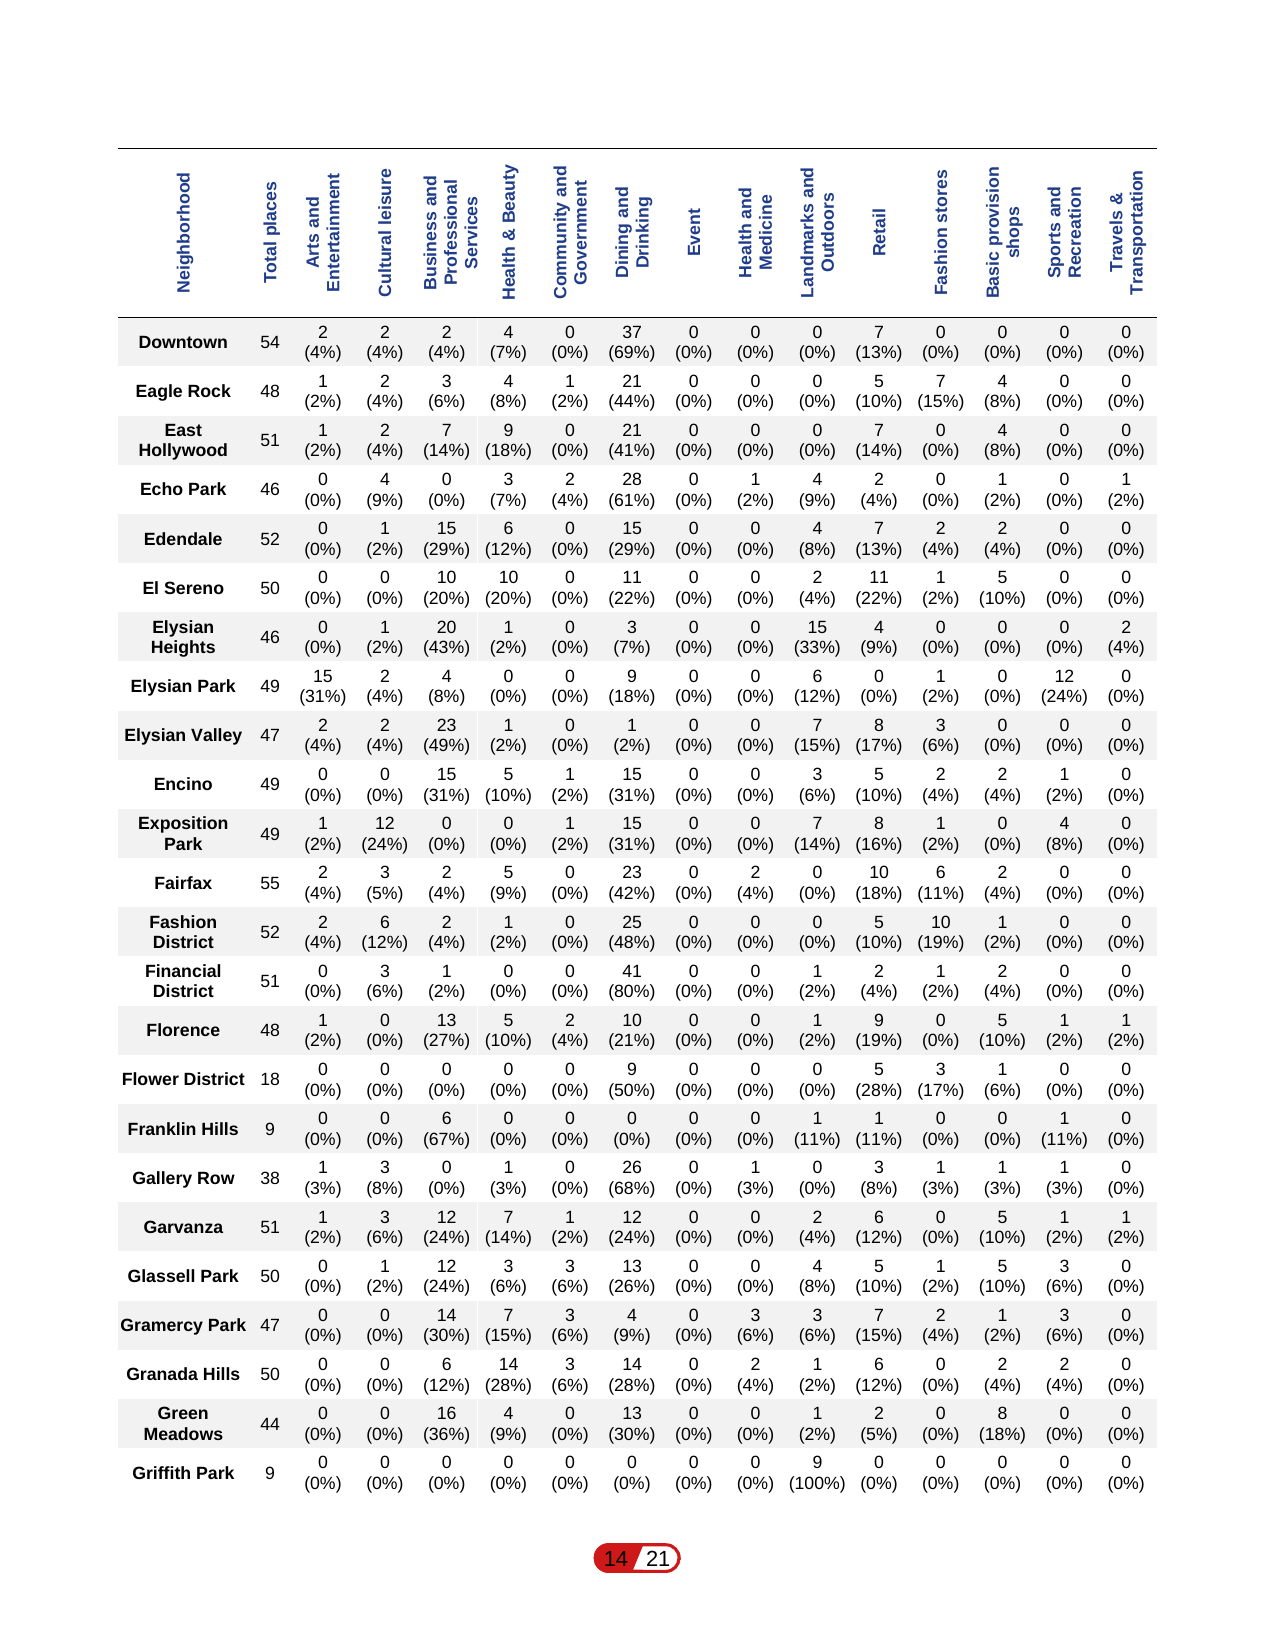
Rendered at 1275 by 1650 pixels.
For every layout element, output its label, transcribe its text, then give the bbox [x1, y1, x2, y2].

table_cell 52 [248, 514, 292, 563]
table_cell 0 (0%) [1095, 1153, 1157, 1202]
table_cell Elysian Park [118, 661, 248, 711]
table_cell Elysian Heights [118, 612, 248, 661]
table_cell 0 (0%) [724, 514, 786, 563]
table_cell 1 (11%) [848, 1104, 910, 1153]
table_cell 47 [248, 711, 292, 760]
table_cell 4 (9%) [478, 1399, 539, 1448]
table_cell 0 (0%) [1095, 661, 1157, 711]
table_cell 1 (2%) [478, 612, 539, 661]
table_cell Eagle Rock [118, 366, 248, 416]
table_cell Flower District [118, 1055, 248, 1104]
table_cell 0 (0%) [539, 711, 601, 760]
table_cell 0 (0%) [1095, 514, 1157, 563]
table_header Total places [248, 149, 292, 317]
table_cell 0 (0%) [1095, 416, 1157, 465]
table_cell 3 (6%) [354, 1202, 416, 1251]
table_header Event [663, 149, 724, 317]
table_cell 4 (8%) [1033, 809, 1095, 858]
table_cell 4 (8%) [971, 366, 1033, 416]
table_cell 0 (0%) [1033, 563, 1095, 612]
table_cell Gramercy Park [118, 1301, 248, 1350]
table_cell 0 (0%) [1095, 858, 1157, 907]
table_cell 0 (0%) [786, 858, 848, 907]
table_cell 1 (2%) [1095, 465, 1157, 514]
table_cell 5 (10%) [478, 760, 539, 809]
table_cell 0 (0%) [354, 1301, 416, 1350]
table_cell 4 (8%) [786, 514, 848, 563]
table_cell 2 (4%) [786, 563, 848, 612]
table_cell 49 [248, 760, 292, 809]
table_cell Florence [118, 1006, 248, 1055]
table_cell 3 (6%) [910, 711, 971, 760]
table_cell Granada Hills [118, 1350, 248, 1399]
table_cell 0 (0%) [971, 711, 1033, 760]
table_cell 18 [248, 1055, 292, 1104]
table_cell 2 (4%) [971, 514, 1033, 563]
table_cell 0 (0%) [1095, 1448, 1157, 1497]
table_cell 0 (0%) [292, 514, 354, 563]
table_cell 1 (3%) [724, 1153, 786, 1202]
table_cell 1 (2%) [539, 809, 601, 858]
table_cell 41 (80%) [601, 956, 663, 1006]
table_cell 1 (2%) [910, 1251, 971, 1301]
table_cell 0 (0%) [663, 366, 724, 416]
table_cell Green Meadows [118, 1399, 248, 1448]
table_cell 0 (0%) [1095, 366, 1157, 416]
table_cell 3 (7%) [478, 465, 539, 514]
table_cell 0 (0%) [1033, 907, 1095, 956]
table_cell 0 (0%) [663, 514, 724, 563]
table_cell 1 (2%) [724, 465, 786, 514]
table_cell 0 (0%) [1095, 1104, 1157, 1153]
table_cell 0 (0%) [1033, 1399, 1095, 1448]
table_cell 0 (0%) [786, 318, 848, 366]
table_cell 0 (0%) [292, 1251, 354, 1301]
table_header Landmarks and Outdoors [786, 149, 848, 317]
table_cell 48 [248, 1006, 292, 1055]
table_cell 9 (18%) [601, 661, 663, 711]
table_cell 0 (0%) [539, 563, 601, 612]
table_cell 9 [248, 1448, 292, 1497]
table_cell 3 (8%) [354, 1153, 416, 1202]
table_cell 3 (6%) [539, 1251, 601, 1301]
table_cell 0 (0%) [1033, 465, 1095, 514]
table_cell 0 (0%) [724, 563, 786, 612]
table_cell 0 (0%) [539, 858, 601, 907]
table_cell 9 (50%) [601, 1055, 663, 1104]
table_cell 0 (0%) [539, 1055, 601, 1104]
table_cell 7 (13%) [848, 514, 910, 563]
table_cell 2 (4%) [416, 858, 477, 907]
table_cell 7 (15%) [478, 1301, 539, 1350]
table_cell Griffith Park [118, 1448, 248, 1497]
table_cell 6 (67%) [416, 1104, 477, 1153]
table_cell 50 [248, 563, 292, 612]
table_cell 6 (12%) [848, 1202, 910, 1251]
table_cell 15 (31%) [292, 661, 354, 711]
table_cell 0 (0%) [724, 1006, 786, 1055]
table_cell 0 (0%) [724, 956, 786, 1006]
table_cell 0 (0%) [910, 612, 971, 661]
table_cell 0 (0%) [354, 760, 416, 809]
table_cell 5 (10%) [971, 1202, 1033, 1251]
table_cell 3 (6%) [416, 366, 477, 416]
table_cell 4 (9%) [601, 1301, 663, 1350]
table_cell 0 (0%) [292, 1350, 354, 1399]
table_cell 0 (0%) [1033, 1055, 1095, 1104]
table_cell 2 (4%) [354, 366, 416, 416]
table_cell 10 (20%) [478, 563, 539, 612]
table_cell 0 (0%) [1095, 1350, 1157, 1399]
table_cell 0 (0%) [539, 907, 601, 956]
table_cell 13 (26%) [601, 1251, 663, 1301]
table_cell 0 (0%) [1095, 1055, 1157, 1104]
table_cell 0 (0%) [539, 661, 601, 711]
table_cell 3 (6%) [724, 1301, 786, 1350]
table_cell 52 [248, 907, 292, 956]
table_cell 3 (6%) [478, 1251, 539, 1301]
table_cell 14 (28%) [601, 1350, 663, 1399]
table_cell 46 [248, 465, 292, 514]
table_cell 1 (2%) [539, 1202, 601, 1251]
table_cell 0 (0%) [971, 661, 1033, 711]
table_cell 2 (4%) [1033, 1350, 1095, 1399]
table_cell 2 (4%) [539, 1006, 601, 1055]
table_cell 2 (4%) [292, 858, 354, 907]
table_cell 2 (4%) [416, 907, 477, 956]
table_cell 2 (4%) [292, 318, 354, 366]
table_cell 0 (0%) [724, 760, 786, 809]
table_cell 2 (4%) [910, 760, 971, 809]
table_cell 0 (0%) [354, 1350, 416, 1399]
table_cell 13 (30%) [601, 1399, 663, 1448]
table_cell 15 (31%) [416, 760, 477, 809]
table_cell 0 (0%) [1095, 1301, 1157, 1350]
table_cell 0 (0%) [663, 661, 724, 711]
table_cell 1 (2%) [971, 907, 1033, 956]
table_cell 10 (21%) [601, 1006, 663, 1055]
table_cell 15 (31%) [601, 809, 663, 858]
table_cell 38 [248, 1153, 292, 1202]
table_cell 3 (6%) [539, 1350, 601, 1399]
table_cell 47 [248, 1301, 292, 1350]
table_cell 1 (3%) [478, 1153, 539, 1202]
table_header Basic provision shops [971, 149, 1033, 317]
table_cell 0 (0%) [663, 1301, 724, 1350]
table_cell 0 (0%) [601, 1448, 663, 1497]
table_cell 7 (13%) [848, 318, 910, 366]
table_cell 10 (19%) [910, 907, 971, 956]
table_cell 1 (2%) [292, 1006, 354, 1055]
table_cell 7 (14%) [848, 416, 910, 465]
table_cell Franklin Hills [118, 1104, 248, 1153]
table_cell 15 (29%) [601, 514, 663, 563]
table_cell 10 (20%) [416, 563, 477, 612]
table_cell 1 (2%) [292, 809, 354, 858]
table_cell 6 (12%) [848, 1350, 910, 1399]
table_cell 0 (0%) [848, 661, 910, 711]
table_cell 0 (0%) [539, 956, 601, 1006]
table_cell 1 (2%) [910, 956, 971, 1006]
table_cell 0 (0%) [539, 514, 601, 563]
table_cell 28 (61%) [601, 465, 663, 514]
table_cell 1 (2%) [910, 809, 971, 858]
table_cell Downtown [118, 318, 248, 366]
table_cell 0 (0%) [292, 1301, 354, 1350]
table_cell 0 (0%) [354, 1055, 416, 1104]
table_cell 2 (4%) [786, 1202, 848, 1251]
table_cell 44 [248, 1399, 292, 1448]
table_cell 0 (0%) [663, 1006, 724, 1055]
table_cell Edendale [118, 514, 248, 563]
table_cell Fashion District [118, 907, 248, 956]
table_cell 0 (0%) [539, 1399, 601, 1448]
table_cell 14 (30%) [416, 1301, 477, 1350]
table_cell 2 (4%) [724, 1350, 786, 1399]
table_cell 10 (18%) [848, 858, 910, 907]
table_cell 12 (24%) [1033, 661, 1095, 711]
table_cell 0 (0%) [663, 318, 724, 366]
table_cell 6 (12%) [354, 907, 416, 956]
table_cell 0 (0%) [416, 809, 477, 858]
table_cell 0 (0%) [354, 1448, 416, 1497]
table_cell 0 (0%) [1033, 612, 1095, 661]
table_cell 5 (10%) [848, 366, 910, 416]
table_cell 1 (2%) [1095, 1202, 1157, 1251]
table_cell 0 (0%) [663, 612, 724, 661]
table_cell 0 (0%) [663, 1251, 724, 1301]
table_cell 5 (28%) [848, 1055, 910, 1104]
table_cell 0 (0%) [1033, 711, 1095, 760]
table_cell 50 [248, 1251, 292, 1301]
table_cell 2 (4%) [416, 318, 477, 366]
table_cell 2 (4%) [971, 1350, 1033, 1399]
table_header Travels & Transportation [1095, 149, 1157, 317]
table_cell 25 (48%) [601, 907, 663, 956]
table_cell 1 (2%) [478, 907, 539, 956]
table_cell 0 (0%) [1095, 760, 1157, 809]
table_cell 1 (3%) [1033, 1153, 1095, 1202]
table_cell 0 (0%) [292, 760, 354, 809]
table_cell 0 (0%) [539, 416, 601, 465]
table_cell 0 (0%) [1095, 809, 1157, 858]
table_cell 23 (42%) [601, 858, 663, 907]
table_cell 1 (2%) [354, 612, 416, 661]
table_cell 11 (22%) [848, 563, 910, 612]
table_cell 12 (24%) [416, 1251, 477, 1301]
table_cell 0 (0%) [663, 1399, 724, 1448]
table_cell 15 (29%) [416, 514, 477, 563]
table_cell 0 (0%) [1095, 907, 1157, 956]
table_cell 46 [248, 612, 292, 661]
table_cell 0 (0%) [971, 612, 1033, 661]
table_cell 0 (0%) [910, 1448, 971, 1497]
table_cell 0 (0%) [724, 366, 786, 416]
table_cell 1 (2%) [354, 514, 416, 563]
table_cell 49 [248, 661, 292, 711]
table_cell 1 (2%) [786, 956, 848, 1006]
table_header Sports and Recreation [1033, 149, 1095, 317]
table_cell 23 (49%) [416, 711, 477, 760]
table_cell 1 (2%) [910, 563, 971, 612]
table_cell 5 (10%) [848, 1251, 910, 1301]
table_cell 51 [248, 416, 292, 465]
table_cell 0 (0%) [292, 1448, 354, 1497]
table_cell 1 (2%) [601, 711, 663, 760]
table_cell 1 (2%) [539, 760, 601, 809]
table_cell 2 (4%) [971, 956, 1033, 1006]
table_cell 9 (18%) [478, 416, 539, 465]
table_cell 1 (2%) [910, 661, 971, 711]
table_cell 7 (15%) [910, 366, 971, 416]
table_cell 0 (0%) [1095, 711, 1157, 760]
table_cell 0 (0%) [601, 1104, 663, 1153]
table_cell 0 (0%) [786, 1153, 848, 1202]
table_cell 20 (43%) [416, 612, 477, 661]
table_cell 1 (2%) [354, 1251, 416, 1301]
table_cell 0 (0%) [416, 1055, 477, 1104]
table_cell 51 [248, 956, 292, 1006]
table_cell 9 (100%) [786, 1448, 848, 1497]
table_cell 4 (9%) [848, 612, 910, 661]
table_cell 8 (18%) [971, 1399, 1033, 1448]
table_cell 4 (8%) [416, 661, 477, 711]
table_cell 7 (14%) [786, 809, 848, 858]
table_cell 2 (4%) [1095, 612, 1157, 661]
table_cell 0 (0%) [354, 1006, 416, 1055]
table_cell 11 (22%) [601, 563, 663, 612]
table_cell Gallery Row [118, 1153, 248, 1202]
table_cell 1 (2%) [971, 465, 1033, 514]
table_cell 0 (0%) [354, 563, 416, 612]
table_cell 1 (3%) [971, 1153, 1033, 1202]
table_cell 13 (27%) [416, 1006, 477, 1055]
table_cell 0 (0%) [478, 1104, 539, 1153]
table_cell 4 (8%) [478, 366, 539, 416]
table_cell Fairfax [118, 858, 248, 907]
table_cell 0 (0%) [724, 318, 786, 366]
table_cell Glassell Park [118, 1251, 248, 1301]
table_cell 9 [248, 1104, 292, 1153]
table_cell 2 (4%) [354, 711, 416, 760]
table_cell 0 (0%) [1033, 956, 1095, 1006]
table_cell 0 (0%) [786, 416, 848, 465]
table_header Neighborhood [118, 149, 248, 317]
table_cell 1 (2%) [539, 366, 601, 416]
table_cell 5 (10%) [971, 563, 1033, 612]
table_cell 0 (0%) [724, 1202, 786, 1251]
table_cell 5 (10%) [848, 907, 910, 956]
table_cell 54 [248, 318, 292, 366]
table_cell 0 (0%) [971, 1448, 1033, 1497]
table_cell 2 (4%) [724, 858, 786, 907]
table_cell 0 (0%) [354, 1104, 416, 1153]
table_cell 0 (0%) [663, 1104, 724, 1153]
table_cell 1 (2%) [786, 1350, 848, 1399]
table_cell 0 (0%) [910, 1399, 971, 1448]
table_cell 0 (0%) [910, 318, 971, 366]
table_cell El Sereno [118, 563, 248, 612]
table_cell 6 (12%) [786, 661, 848, 711]
table_cell 2 (4%) [354, 416, 416, 465]
table_cell 0 (0%) [971, 809, 1033, 858]
table_cell 1 (3%) [910, 1153, 971, 1202]
table_cell 12 (24%) [416, 1202, 477, 1251]
table_cell 6 (12%) [478, 514, 539, 563]
table_cell Elysian Valley [118, 711, 248, 760]
table_cell 1 (2%) [786, 1399, 848, 1448]
table_cell 0 (0%) [539, 318, 601, 366]
table_cell 0 (0%) [416, 465, 477, 514]
table_cell 0 (0%) [478, 956, 539, 1006]
table_cell 0 (0%) [971, 1104, 1033, 1153]
table_cell 3 (6%) [786, 760, 848, 809]
table_header Health and Medicine [724, 149, 786, 317]
table_cell 2 (4%) [910, 1301, 971, 1350]
table_cell 21 (44%) [601, 366, 663, 416]
table_cell 0 (0%) [724, 661, 786, 711]
table_cell 48 [248, 366, 292, 416]
table_cell Exposition Park [118, 809, 248, 858]
table_cell 0 (0%) [663, 858, 724, 907]
table_cell 0 (0%) [663, 1350, 724, 1399]
table_cell 51 [248, 1202, 292, 1251]
table_cell 0 (0%) [663, 563, 724, 612]
table_cell 5 (9%) [478, 858, 539, 907]
table_cell 8 (17%) [848, 711, 910, 760]
table_cell 4 (8%) [786, 1251, 848, 1301]
table_cell 14 (28%) [478, 1350, 539, 1399]
table_cell 12 (24%) [601, 1202, 663, 1251]
table_cell 1 (2%) [1033, 760, 1095, 809]
table_header Retail [848, 149, 910, 317]
table_cell 0 (0%) [1095, 956, 1157, 1006]
table_header Health & Beauty [478, 149, 539, 317]
table_cell 7 (14%) [416, 416, 477, 465]
table_cell 49 [248, 809, 292, 858]
table_cell 0 (0%) [1095, 1251, 1157, 1301]
table_cell 0 (0%) [416, 1153, 477, 1202]
table_cell 26 (68%) [601, 1153, 663, 1202]
table_cell Encino [118, 760, 248, 809]
table_cell 1 (2%) [292, 416, 354, 465]
table_cell 0 (0%) [663, 1055, 724, 1104]
table_cell 4 (8%) [971, 416, 1033, 465]
table_cell Echo Park [118, 465, 248, 514]
table_cell 7 (15%) [848, 1301, 910, 1350]
table_cell 0 (0%) [848, 1448, 910, 1497]
table_cell 0 (0%) [292, 563, 354, 612]
table_cell 0 (0%) [539, 1448, 601, 1497]
table_cell 0 (0%) [478, 661, 539, 711]
table_cell 3 (6%) [539, 1301, 601, 1350]
table_cell 0 (0%) [1033, 1448, 1095, 1497]
table_cell 0 (0%) [478, 809, 539, 858]
table_cell 6 (12%) [416, 1350, 477, 1399]
table_cell 3 (8%) [848, 1153, 910, 1202]
table_cell 0 (0%) [724, 711, 786, 760]
table_cell Garvanza [118, 1202, 248, 1251]
table_cell 0 (0%) [354, 1399, 416, 1448]
table_cell 0 (0%) [910, 465, 971, 514]
table_cell Financial District [118, 956, 248, 1006]
table_cell 37 (69%) [601, 318, 663, 366]
table_cell 0 (0%) [910, 1350, 971, 1399]
table_cell 2 (4%) [848, 465, 910, 514]
table_cell 5 (10%) [478, 1006, 539, 1055]
table_cell 0 (0%) [663, 809, 724, 858]
table_cell 0 (0%) [724, 1104, 786, 1153]
table_cell 0 (0%) [910, 1006, 971, 1055]
table_cell 1 (2%) [292, 366, 354, 416]
table_cell 2 (4%) [354, 318, 416, 366]
table_cell 0 (0%) [292, 956, 354, 1006]
table_cell 0 (0%) [724, 612, 786, 661]
table_cell 0 (0%) [292, 465, 354, 514]
table_cell 0 (0%) [786, 366, 848, 416]
table_cell 0 (0%) [416, 1448, 477, 1497]
table_cell 21 (41%) [601, 416, 663, 465]
table_cell 0 (0%) [663, 1448, 724, 1497]
table_cell 3 (6%) [1033, 1251, 1095, 1301]
table_cell 0 (0%) [724, 416, 786, 465]
table_cell 1 (6%) [971, 1055, 1033, 1104]
table_cell 0 (0%) [910, 1104, 971, 1153]
table_cell 0 (0%) [724, 1251, 786, 1301]
table_cell 1 (11%) [1033, 1104, 1095, 1153]
table_cell 0 (0%) [786, 1055, 848, 1104]
table_cell 1 (2%) [786, 1006, 848, 1055]
table_cell 0 (0%) [1095, 318, 1157, 366]
table_cell 2 (4%) [910, 514, 971, 563]
table_header Dining and Drinking [601, 149, 663, 317]
table_cell 0 (0%) [663, 465, 724, 514]
table_cell 1 (2%) [292, 1202, 354, 1251]
table_header Arts and Entertainment [292, 149, 354, 317]
table_cell 3 (7%) [601, 612, 663, 661]
table_cell 0 (0%) [663, 711, 724, 760]
table_cell 1 (2%) [1033, 1006, 1095, 1055]
table_cell 4 (9%) [786, 465, 848, 514]
table_cell 3 (5%) [354, 858, 416, 907]
table_cell 1 (2%) [1033, 1202, 1095, 1251]
table_cell 2 (4%) [539, 465, 601, 514]
table_cell 0 (0%) [663, 907, 724, 956]
table_cell 2 (5%) [848, 1399, 910, 1448]
table_cell 0 (0%) [663, 1153, 724, 1202]
table_header Community and Government [539, 149, 601, 317]
table_cell 0 (0%) [724, 1055, 786, 1104]
table_cell 0 (0%) [663, 1202, 724, 1251]
table_cell 0 (0%) [539, 1104, 601, 1153]
table_cell 5 (10%) [971, 1006, 1033, 1055]
table_cell 1 (2%) [416, 956, 477, 1006]
table_cell 0 (0%) [663, 760, 724, 809]
table_cell 5 (10%) [848, 760, 910, 809]
table_cell 2 (4%) [292, 711, 354, 760]
table_cell 0 (0%) [478, 1448, 539, 1497]
table_cell 55 [248, 858, 292, 907]
table_cell 4 (9%) [354, 465, 416, 514]
table_cell 1 (11%) [786, 1104, 848, 1153]
table_cell 15 (31%) [601, 760, 663, 809]
table_cell 1 (2%) [1095, 1006, 1157, 1055]
table_cell 0 (0%) [663, 956, 724, 1006]
table_cell 1 (3%) [292, 1153, 354, 1202]
table_cell 2 (4%) [848, 956, 910, 1006]
table_cell 0 (0%) [1095, 563, 1157, 612]
table_cell 0 (0%) [1033, 318, 1095, 366]
table_header Fashion stores [910, 149, 971, 317]
table_cell 0 (0%) [1033, 366, 1095, 416]
table_cell 7 (15%) [786, 711, 848, 760]
table_cell 7 (14%) [478, 1202, 539, 1251]
table_cell 0 (0%) [663, 416, 724, 465]
table_cell 2 (4%) [971, 858, 1033, 907]
table_cell 0 (0%) [478, 1055, 539, 1104]
table_cell 0 (0%) [910, 416, 971, 465]
table_cell 15 (33%) [786, 612, 848, 661]
table_cell 0 (0%) [1033, 416, 1095, 465]
table_cell 0 (0%) [910, 1202, 971, 1251]
table_cell 0 (0%) [1033, 858, 1095, 907]
table_cell 6 (11%) [910, 858, 971, 907]
table_cell 0 (0%) [539, 1153, 601, 1202]
table_cell 0 (0%) [724, 809, 786, 858]
table_cell 3 (6%) [354, 956, 416, 1006]
table_cell 0 (0%) [971, 318, 1033, 366]
table_cell 0 (0%) [724, 1399, 786, 1448]
table_cell 0 (0%) [539, 612, 601, 661]
table_cell 2 (4%) [292, 907, 354, 956]
table_cell 0 (0%) [724, 1448, 786, 1497]
table_cell 0 (0%) [786, 907, 848, 956]
table_cell 12 (24%) [354, 809, 416, 858]
table_header Business and Professional Services [416, 149, 477, 317]
table_cell 3 (6%) [786, 1301, 848, 1350]
table_header Cultural leisure [354, 149, 416, 317]
table_cell 8 (16%) [848, 809, 910, 858]
table_cell 9 (19%) [848, 1006, 910, 1055]
table_cell 0 (0%) [292, 1104, 354, 1153]
table_cell 4 (7%) [478, 318, 539, 366]
table_cell 1 (2%) [478, 711, 539, 760]
table_cell 3 (17%) [910, 1055, 971, 1104]
table_cell 16 (36%) [416, 1399, 477, 1448]
table_cell 3 (6%) [1033, 1301, 1095, 1350]
table_cell 50 [248, 1350, 292, 1399]
table_cell 0 (0%) [1033, 514, 1095, 563]
table_cell 2 (4%) [354, 661, 416, 711]
table_cell 0 (0%) [292, 1055, 354, 1104]
table_cell 2 (4%) [971, 760, 1033, 809]
table_cell 5 (10%) [971, 1251, 1033, 1301]
table_cell 0 (0%) [292, 612, 354, 661]
table_cell 1 (2%) [971, 1301, 1033, 1350]
table_cell 0 (0%) [724, 907, 786, 956]
table_cell 0 (0%) [292, 1399, 354, 1448]
table_cell 0 (0%) [1095, 1399, 1157, 1448]
table_cell East Hollywood [118, 416, 248, 465]
